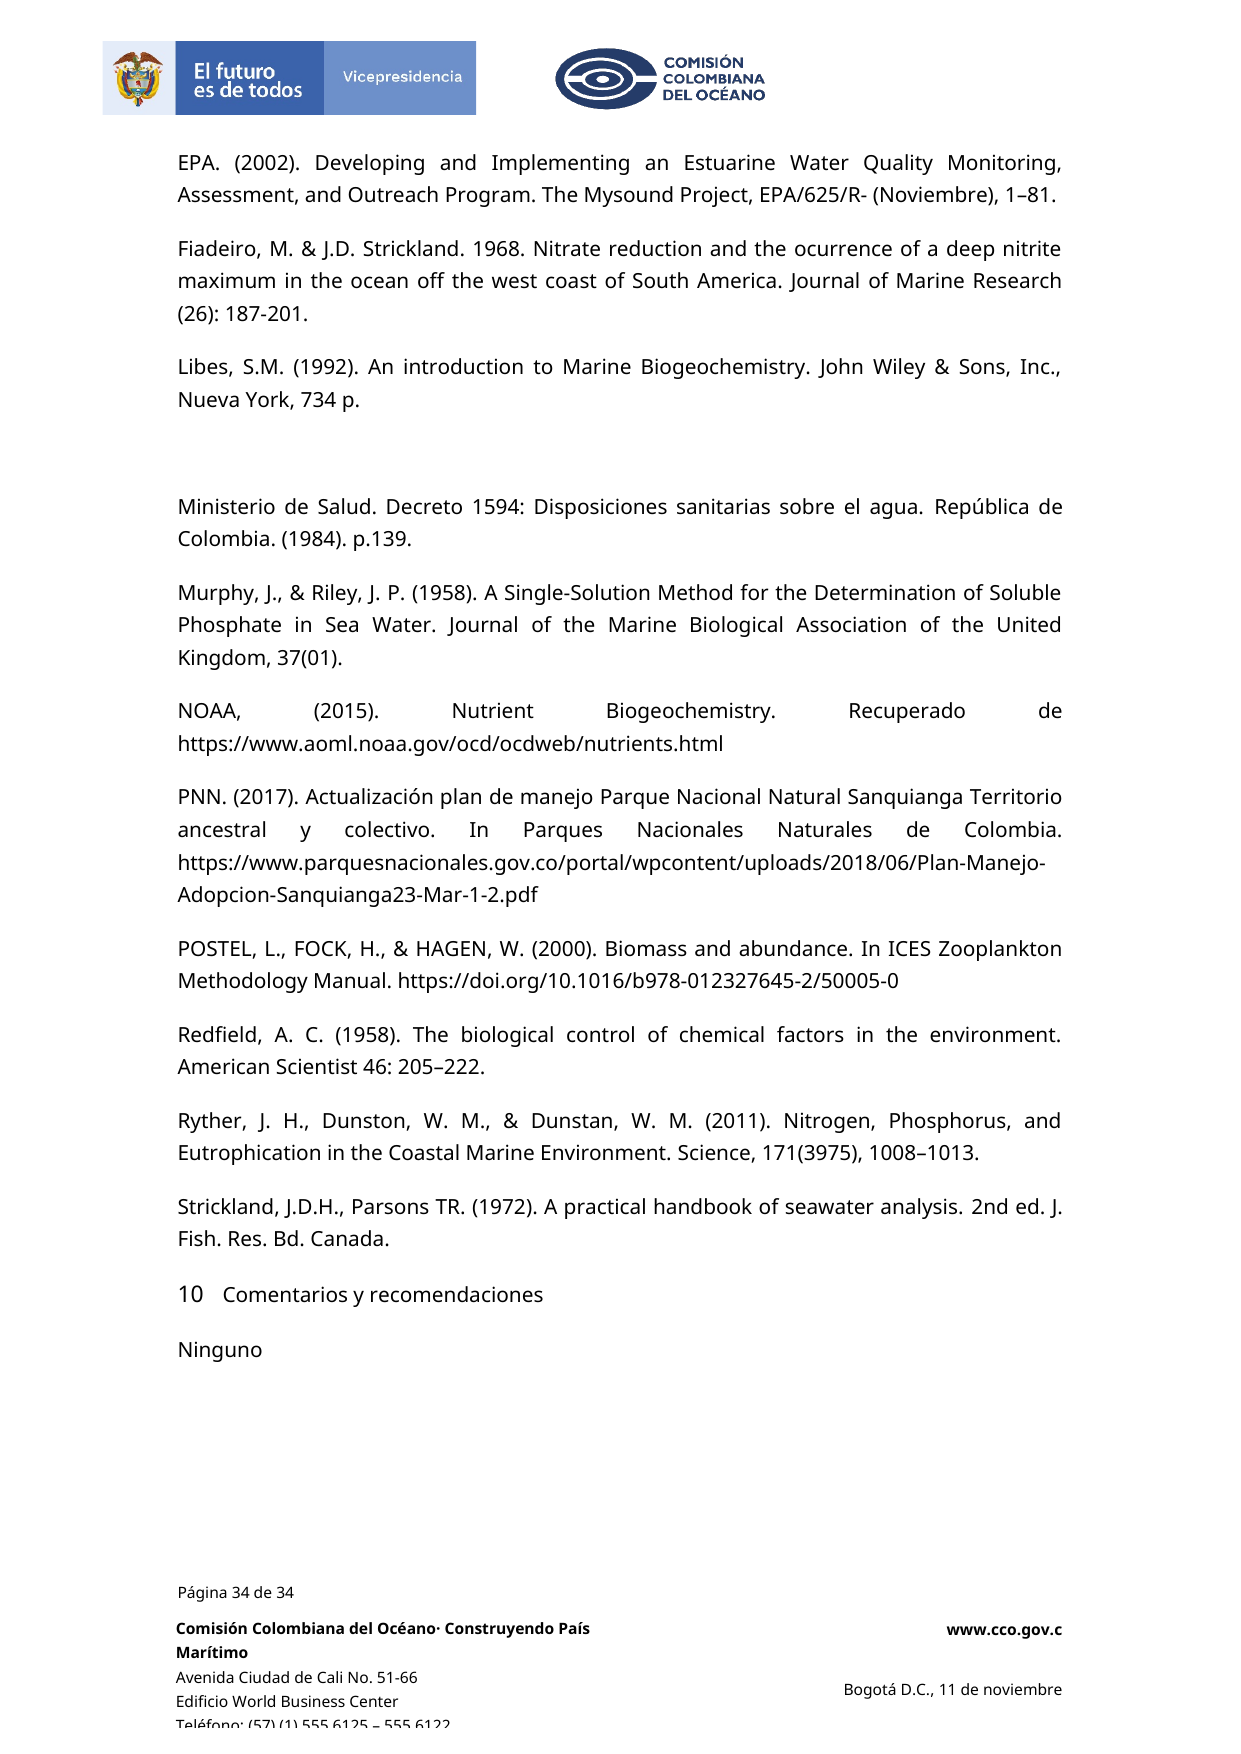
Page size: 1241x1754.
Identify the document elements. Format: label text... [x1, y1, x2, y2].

text POSTEL, L., FOCK, H., & HAGEN, W. (2000). Biomass and abundance. In ICES Zooplankton Methodology Manual. https://doi.org/10.1016/b978-012327645-2/50005-0 [177, 934, 1063, 995]
picture [101, 41, 477, 114]
text Ministerio de Salud. Decreto 1594: Disposiciones sanitarias sobre el agua. República de Colombia. (1984). p.139. [177, 492, 1063, 553]
text Ninguno [177, 1335, 1063, 1363]
text Libes, S.M. (1992). An introduction to Marine Biogeochemistry. John Wiley & Sons, Inc., Nueva York, 734 p. [177, 352, 1063, 413]
text Fiadeiro, M. & J.D. Strickland. 1968. Nitrate reduction and the ocurrence of a deep nitrite maximum in the ocean off the west coast of South America. Journal of Marine Research (26): 187-201. [177, 234, 1063, 327]
text Strickland, J.D.H., Parsons TR. (1972). A practical handbook of seawater analysis. 2nd ed. J. Fish. Res. Bd. Canada. [177, 1192, 1063, 1253]
text Redfield, A. C. (1958). The biological control of chemical factors in the environment. American Scientist 46: 205–222. [177, 1020, 1063, 1081]
subtitle Comentarios y recomendaciones [177, 1278, 1063, 1309]
text PNN. (2017). Actualización plan de manejo Parque Nacional Natural Sanquianga Territorio ancestral y colectivo. In Parques Nacionales Naturales de Colombia. https://www.parquesnacionales.gov.co/portal/wpcontent/uploads/2018/06/Plan-Manejo-Adopcion-Sanquianga23-Mar-1-2.pdf [177, 782, 1063, 909]
text Ryther, J. H., Dunston, W. M., & Dunstan, W. M. (2011). Nitrogen, Phosphorus, and Eutrophication in the Coastal Marine Environment. Science, 171(3975), 1008–1013. [177, 1106, 1063, 1167]
text Murphy, J., & Riley, J. P. (1958). A Single-Solution Method for the Determination of Soluble Phosphate in Sea Water. Journal of the Marine Biological Association of the United Kingdom, 37(01). [177, 578, 1063, 671]
text EPA. (2002). Developing and Implementing an Estuarine Water Quality Monitoring, Assessment, and Outreach Program. The Mysound Project, EPA/625/R- (Noviembre), 1–81. [177, 148, 1063, 209]
picture [550, 42, 769, 114]
text NOAA, (2015). Nutrient Biogeochemistry. Recuperado de https://www.aoml.noaa.gov/ocd/ocdweb/nutrients.html [177, 696, 1063, 757]
